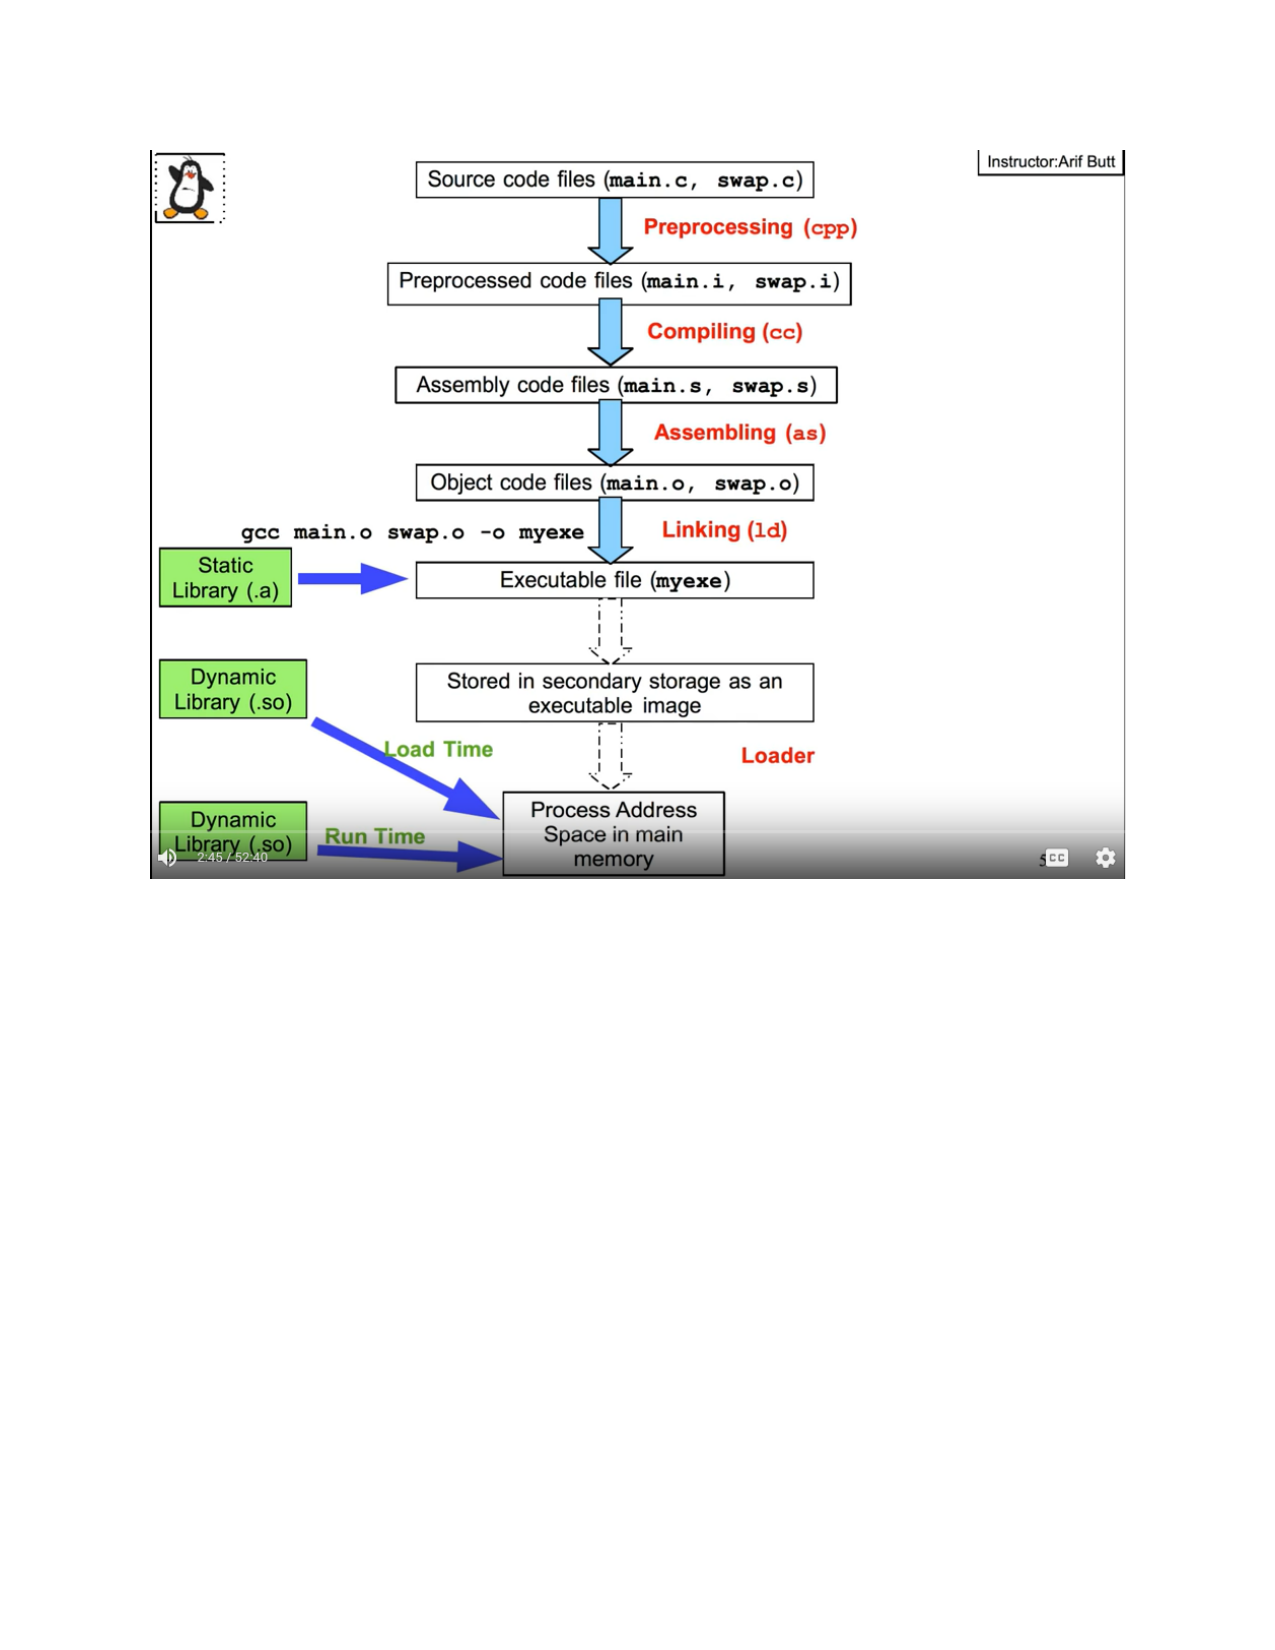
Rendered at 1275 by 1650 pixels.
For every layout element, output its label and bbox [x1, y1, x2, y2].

picture [150, 150, 1125, 879]
